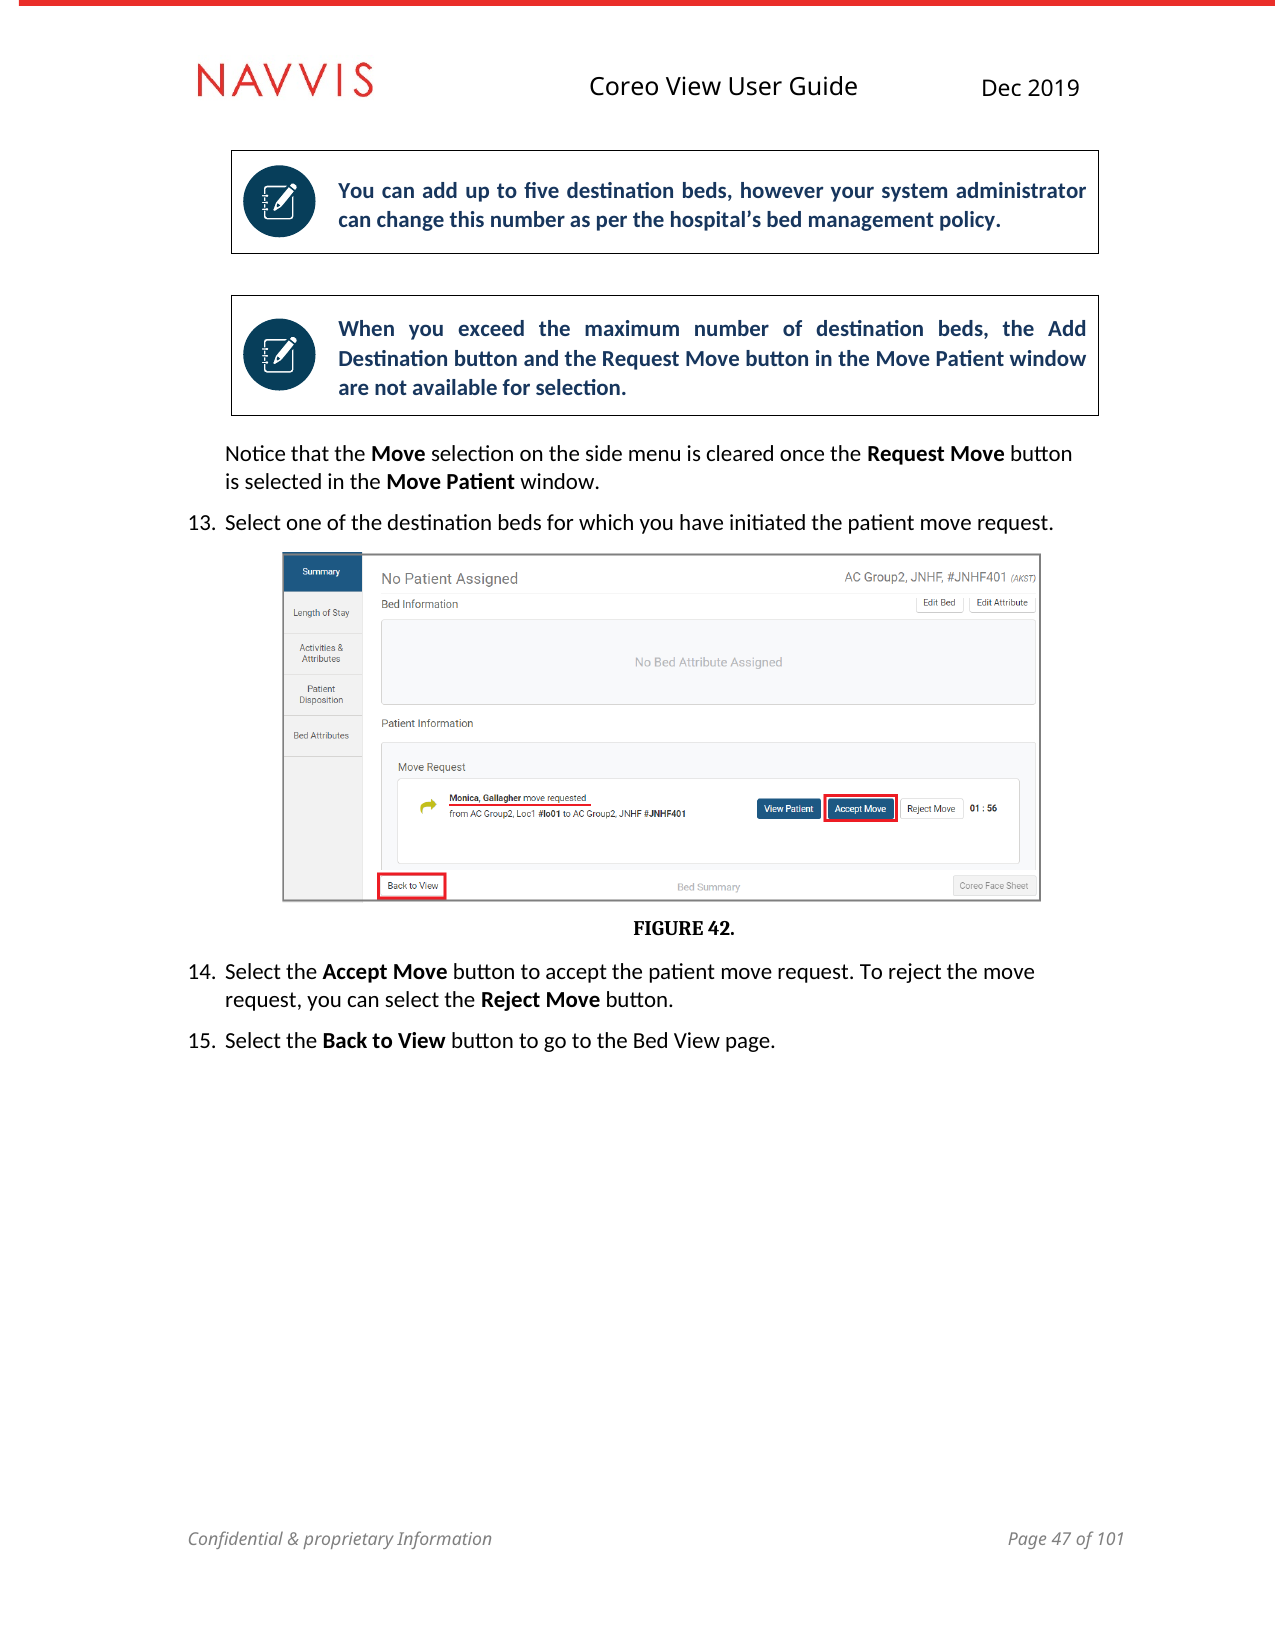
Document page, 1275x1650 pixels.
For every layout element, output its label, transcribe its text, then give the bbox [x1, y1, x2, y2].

picture [282, 552, 1043, 903]
table_header [232, 296, 327, 415]
table_header You can add up to five destination beds, however your system administrator can change this number as per the hospital’s bed management policy. [327, 151, 1098, 253]
table_header [232, 151, 327, 253]
picture [187, 55, 383, 104]
table_header When you exceed the maximum number of destination beds, the Add Destination button and the Request Move button in the Move Patient window are not available for selection. [327, 296, 1098, 415]
list Select the Back to View button to go to the Bed View page. [187, 1026, 1087, 1054]
list Select the Accept Move button to accept the patient move request. To reject the move request, you can select the Reject Move button. [187, 957, 1087, 1013]
list Select one of the destination beds for which you have initiated the patient move request. [187, 508, 1087, 536]
text Notice that the Move selection on the side menu is cleared once the Request Move button is selected in the Move Patient window. [225, 439, 1087, 496]
